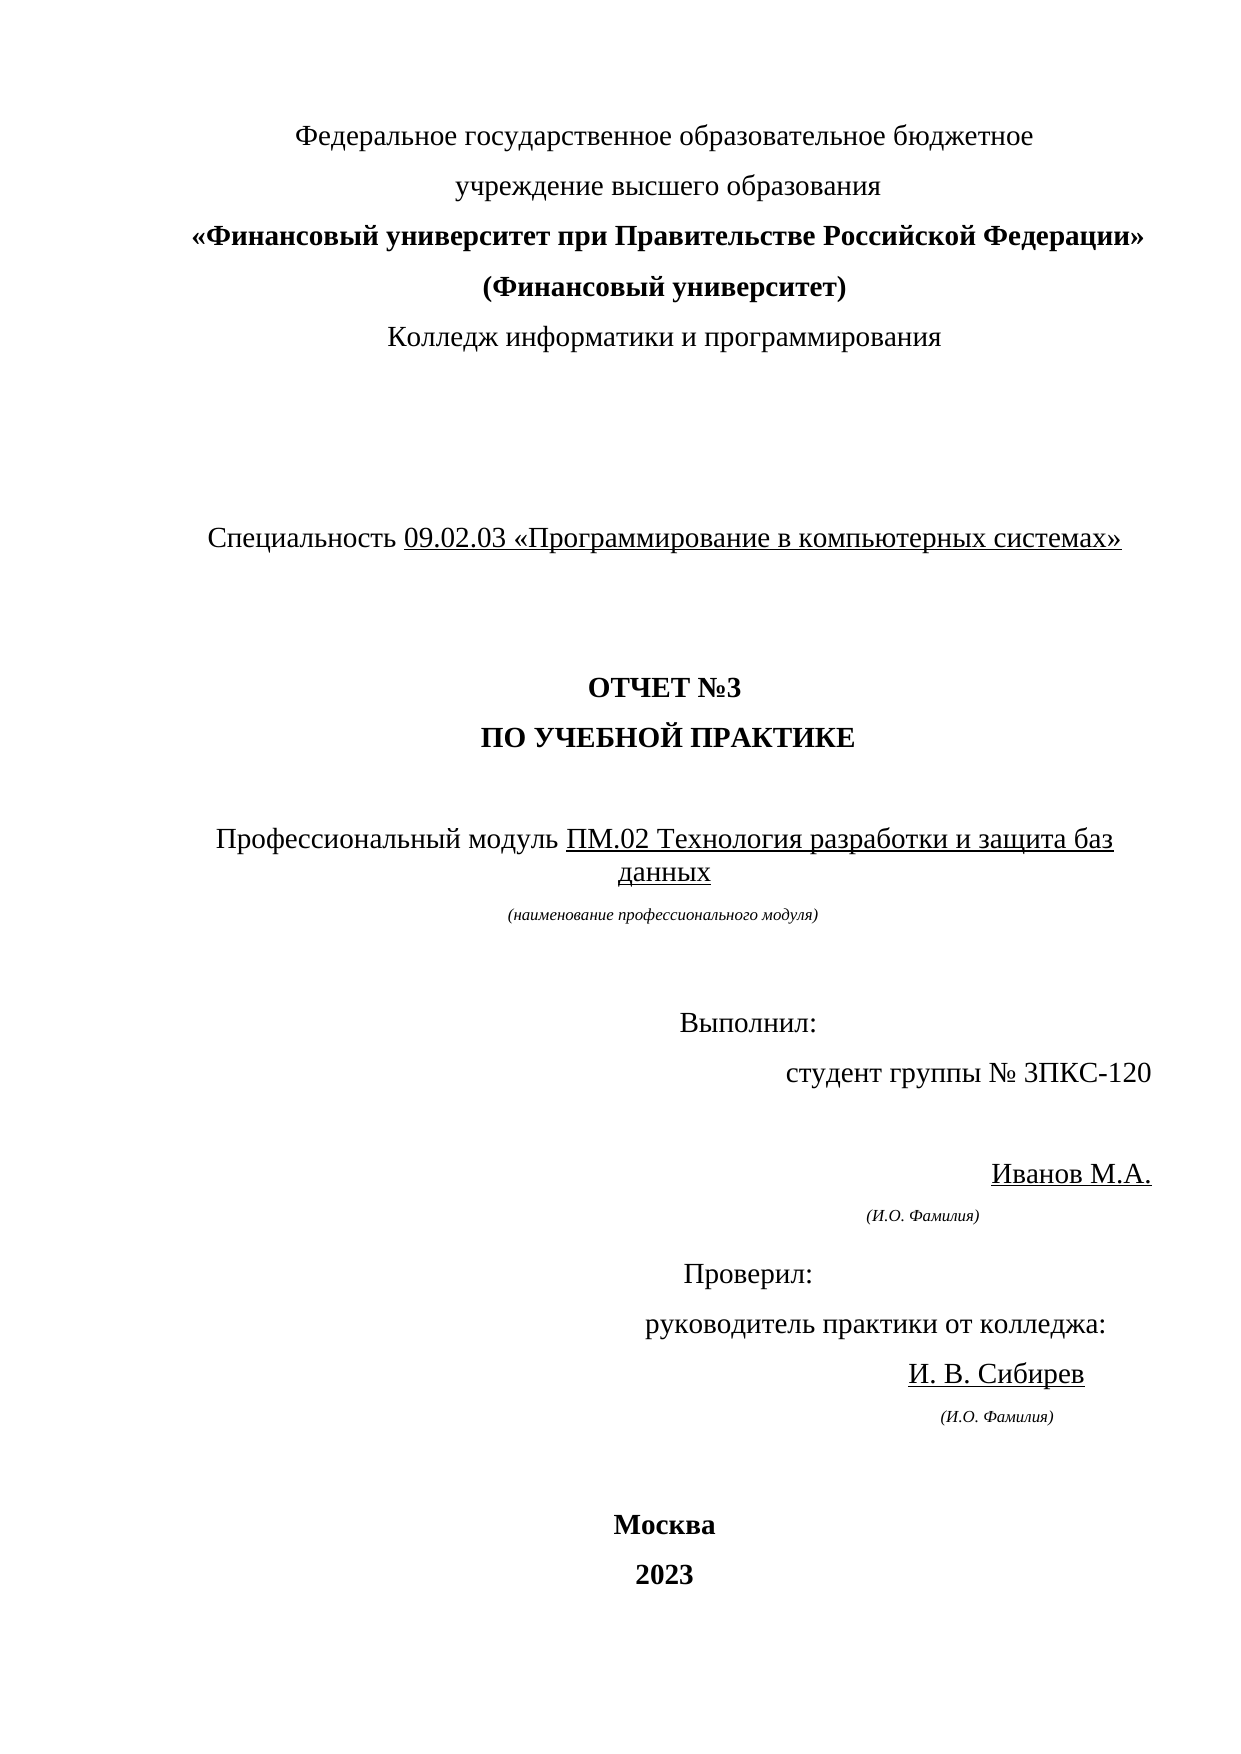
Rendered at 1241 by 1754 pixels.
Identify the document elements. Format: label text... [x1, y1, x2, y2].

text Профессиональный модуль ПМ.02 Технология разработки и защита баз данных [177, 821, 1152, 888]
text Выполнил: [177, 1005, 1152, 1039]
text ПО УЧЕБНОЙ ПРАКТИКЕ [177, 721, 1152, 754]
text Проверил: [177, 1256, 1152, 1290]
text Колледж информатики и программирования [177, 319, 1152, 352]
text (И.О. Фамилия) [472, 1407, 1152, 1440]
text (наименование профессионального модуля) [177, 905, 1152, 938]
text И. В. Сибирев [767, 1357, 1152, 1390]
text Федеральное государственное образовательное бюджетное [177, 118, 1152, 152]
text ОТЧЕТ №3 [177, 670, 1152, 704]
text учреждение высшего образования [177, 168, 1152, 202]
text Иванов М.А. [177, 1156, 1152, 1189]
text «Финансовый университет при Правительстве Российской Федерации» [177, 218, 1152, 252]
text студент группы № 3ПКС-120 [177, 1055, 1152, 1089]
text 2023 [177, 1557, 1152, 1591]
text (Финансовый университет) [177, 269, 1152, 302]
text Москва [177, 1507, 1152, 1541]
text руководитель практики от колледжа: [177, 1306, 1152, 1340]
text Специальность 09.02.03 «Программирование в компьютерных системах» [177, 520, 1152, 553]
text (И.О. Фамилия) [841, 1206, 1152, 1239]
